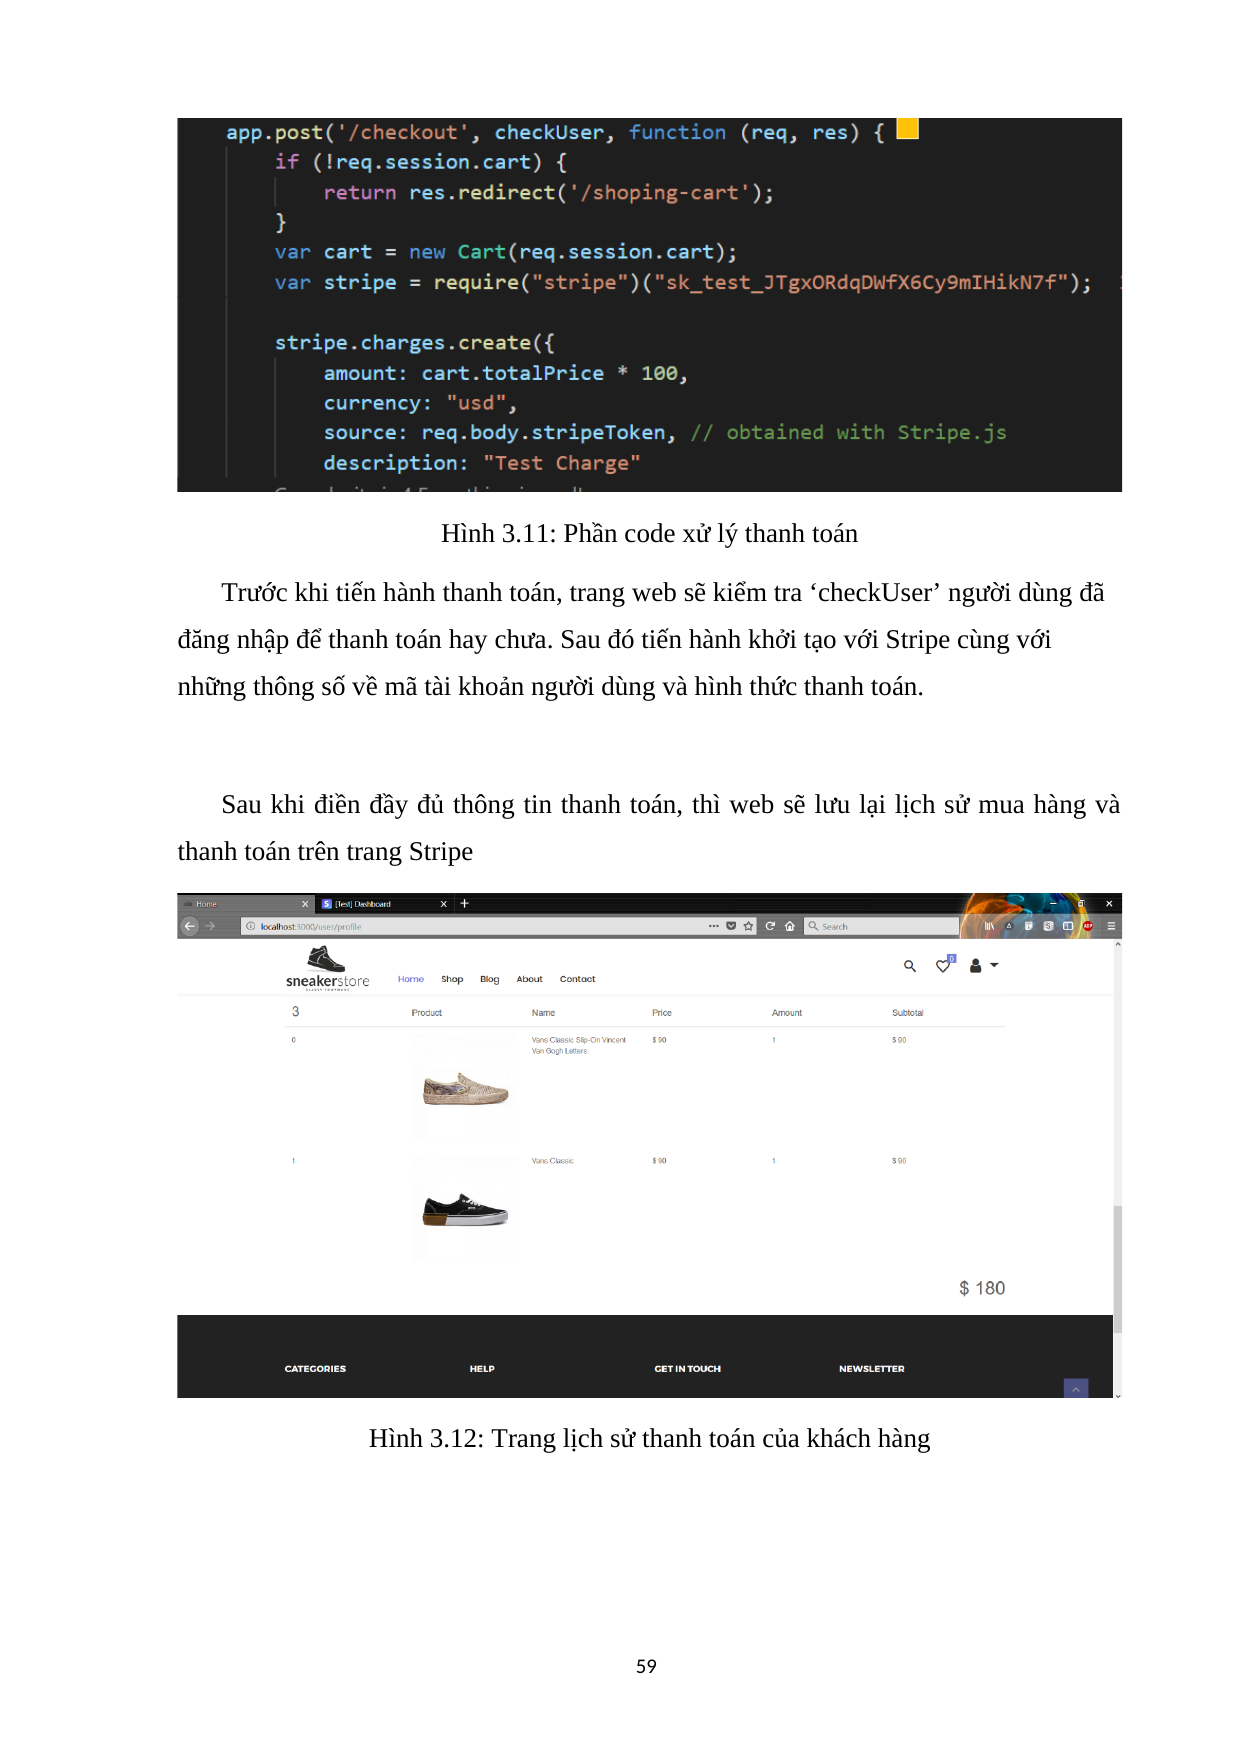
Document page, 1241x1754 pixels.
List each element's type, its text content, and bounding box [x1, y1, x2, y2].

text Hình 3.12: Trang lịch sử thanh toán của khách hàng [177, 1423, 1122, 1454]
picture [177, 118, 1123, 492]
text Sau khi điền đầy đủ thông tin thanh toán, thì web sẽ lưu lại lịch sử mua hàng và thanh toán trên trang Stripe [177, 788, 1122, 866]
text Trước khi tiến hành thanh toán, trang web sẽ kiểm tra ‘checkUser’ người dùng đã đăng nhập để thanh toán hay chưa. Sau đó tiến hành khởi tạo với Stripe cùng với những thông số về mã tài khoản người dùng và hình thức thanh toán. [177, 576, 1122, 701]
text Hình 3.11: Phần code xử lý thanh toán [177, 517, 1122, 548]
picture [177, 893, 1123, 1398]
